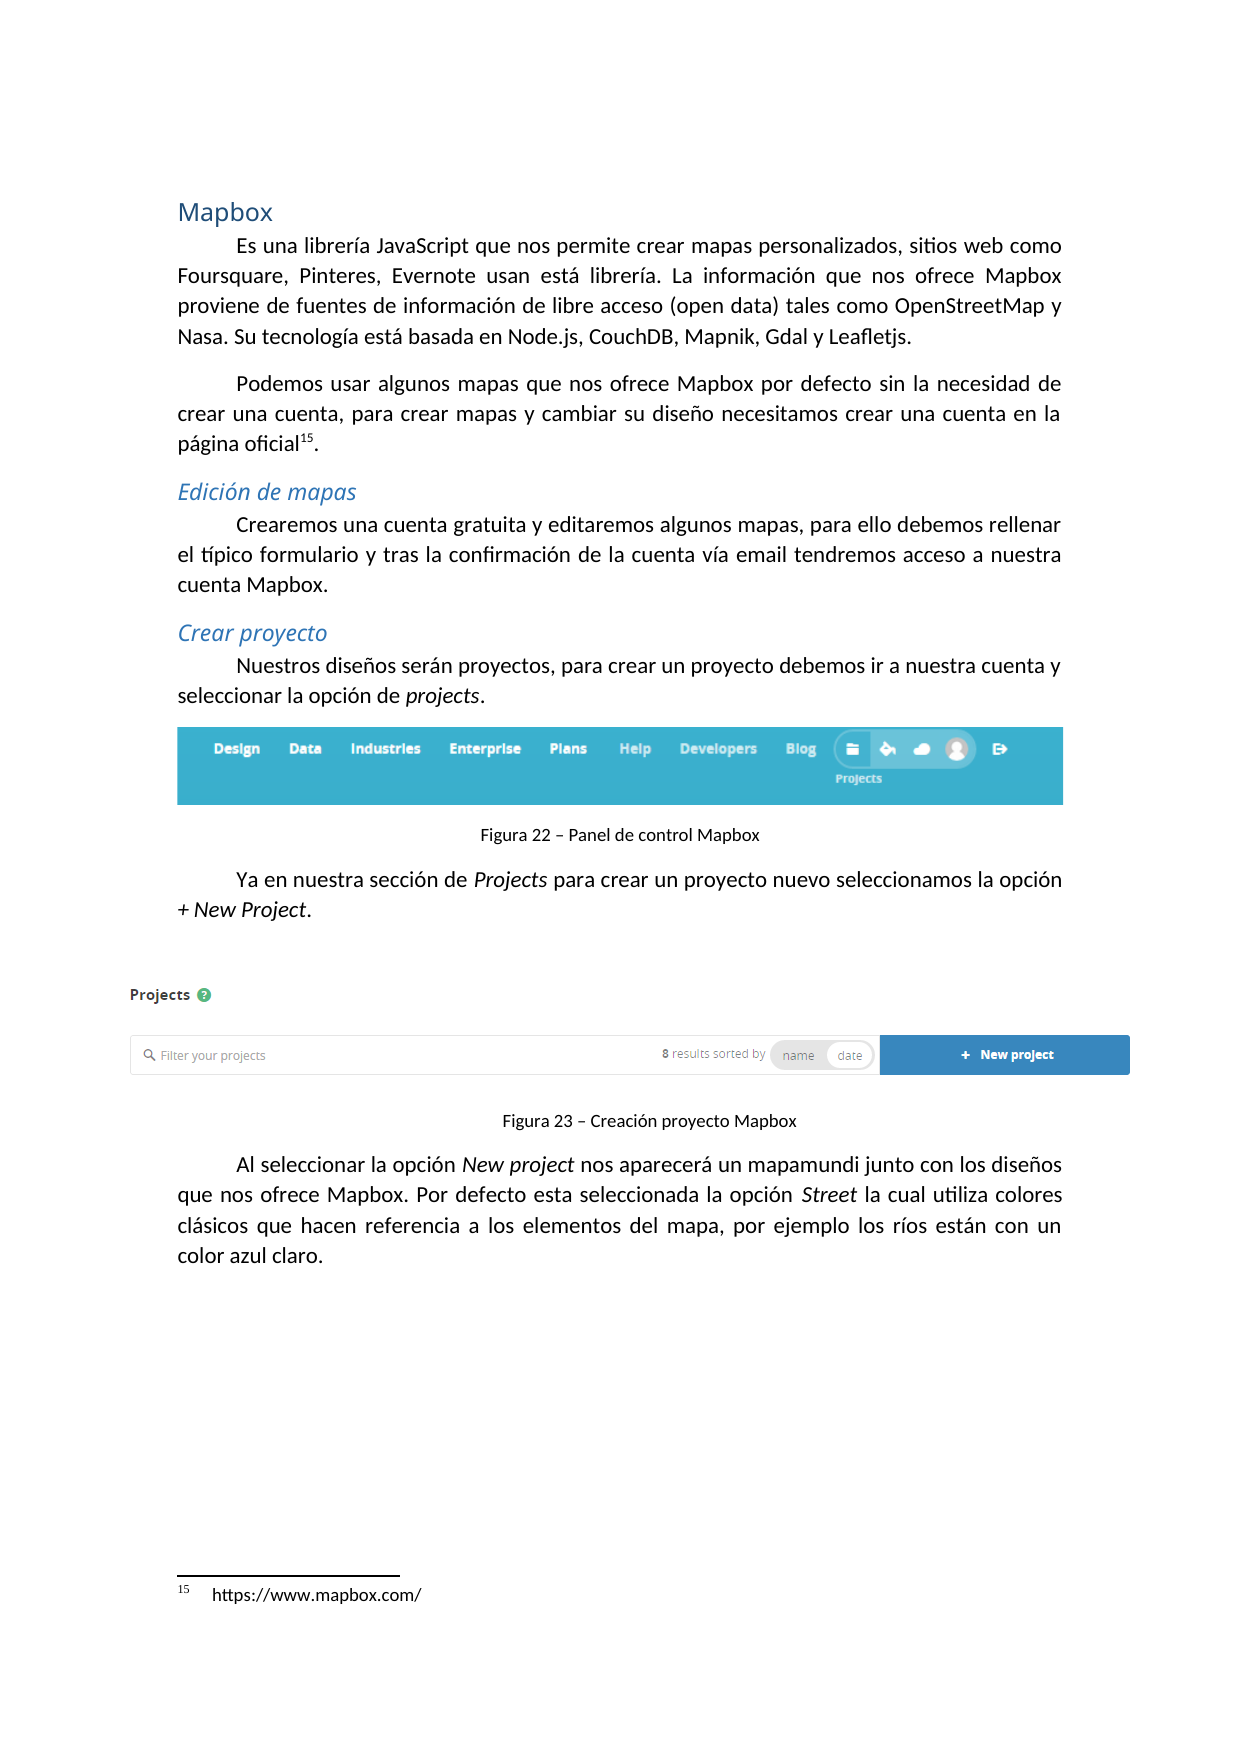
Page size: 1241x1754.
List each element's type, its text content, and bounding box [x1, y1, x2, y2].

text Es una librería JavaScript que nos permite crear mapas personalizados, sitios web como Foursquare, Pinteres, Evernote usan está librería. La información que nos ofrece Mapbox proviene de fuentes de información de libre acceso (open data) tales como OpenStreetMap y Nasa. Su tecnología está basada en Node.js, CouchDB, Mapnik, Gdal y Leafletjs. [177, 231, 1063, 350]
text Podemos usar algunos mapas que nos ofrece Mapbox por defecto sin la necesidad de crear una cuenta, para crear mapas y cambiar su diseño necesitamos crear una cuenta en la página oficial. [177, 369, 1063, 457]
text Crearemos una cuenta gratuita y editaremos algunos mapas, para ello debemos rellenar el típico formulario y tras la confirmación de la cuenta vía email tendremos acceso a nuestra cuenta Mapbox. [177, 510, 1063, 598]
picture [112, 964, 1167, 1084]
text Figura 23 – Creación proyecto Mapbox [177, 1084, 1063, 1132]
text Figura 22 – Panel de control Mapbox [177, 823, 1063, 846]
picture [177, 727, 1064, 805]
text Al seleccionar la opción New project nos aparecerá un mapamundi junto con los diseños que nos ofrece Mapbox. Por defecto esta seleccionada la opción Street la cual utiliza colores clásicos que hacen referencia a los elementos del mapa, por ejemplo los ríos están con un color azul claro. [177, 1150, 1063, 1269]
text Nuestros diseños serán proyectos, para crear un proyecto debemos ir a nuestra cuenta y seleccionar la opción de projects. [177, 651, 1063, 709]
subtitle Mapbox [177, 194, 1063, 228]
subtitle Crear proyecto [177, 617, 1063, 648]
text Ya en nuestra sección de Projects para crear un proyecto nuevo seleccionamos la opción + New Project. [177, 865, 1063, 923]
subtitle Edición de mapas [177, 476, 1063, 507]
